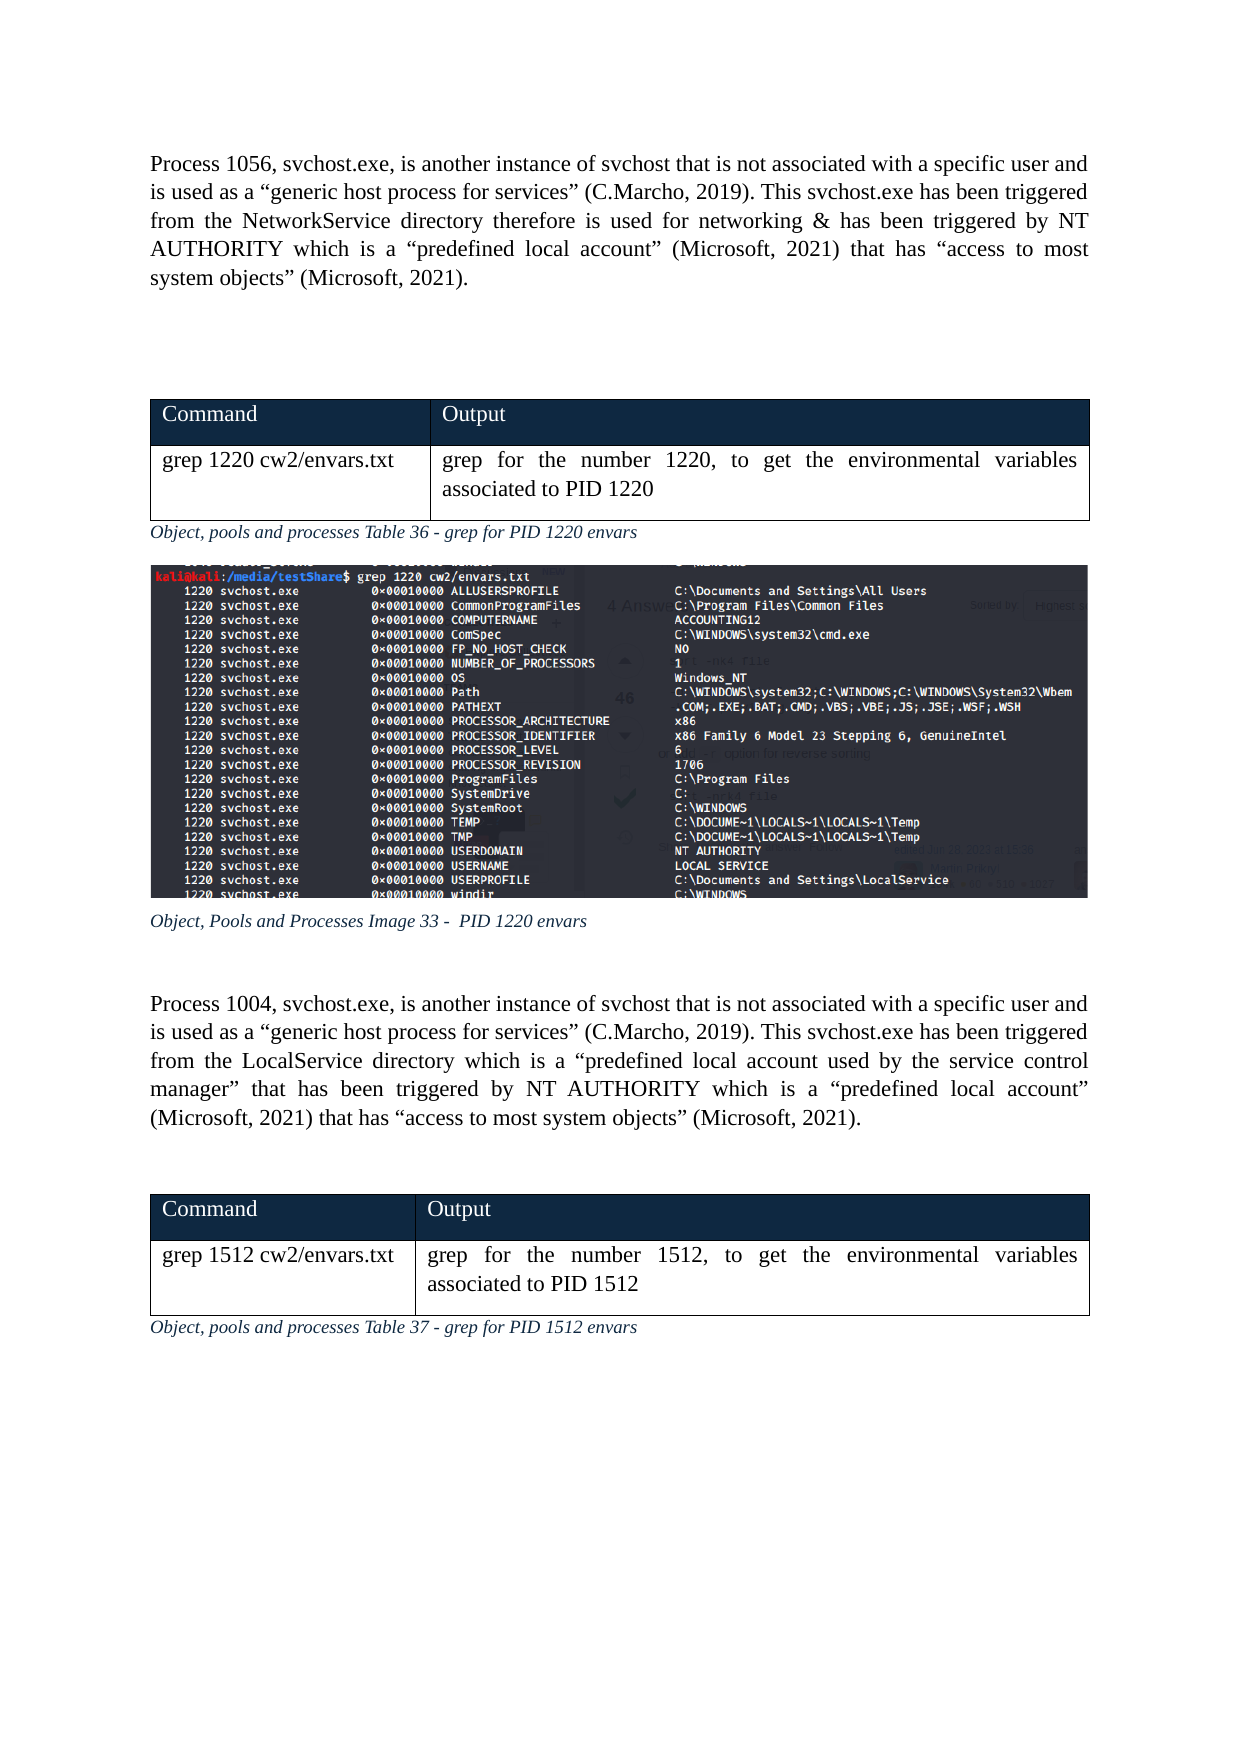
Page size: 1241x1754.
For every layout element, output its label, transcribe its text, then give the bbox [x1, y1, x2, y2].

text Process 1056, svchost.exe, is another instance of svchost that is not associated with a specific user and is used as a “generic host process for services” (C.Marcho, 2019). This svchost.exe has been triggered from the NetworkService directory therefore is used for networking & has been triggered by NT AUTHORITY which is a “predefined local account” (Microsoft, 2021) that has “access to most system objects” (Microsoft, 2021). [150, 150, 1090, 290]
table_header Output [431, 400, 1089, 445]
picture [150, 565, 1087, 897]
table_header Command [151, 400, 430, 445]
text Object, pools and processes Table 36 - grep for PID 1220 envars [150, 521, 1090, 542]
table_cell grep 1512 cw2/envars.txt [151, 1241, 415, 1315]
table_cell grep 1220 cw2/envars.txt [151, 446, 430, 520]
table_cell grep for the number 1512, to get the environmental variables associated to PID 1512 [416, 1241, 1089, 1315]
table_header Command [151, 1195, 415, 1240]
table_cell grep for the number 1220, to get the environmental variables associated to PID 1220 [431, 446, 1089, 520]
text Object, pools and processes Table 37 - grep for PID 1512 envars [150, 1316, 1090, 1337]
table_header Output [416, 1195, 1089, 1240]
text Process 1004, svchost.exe, is another instance of svchost that is not associated with a specific user and is used as a “generic host process for services” (C.Marcho, 2019). This svchost.exe has been triggered from the LocalService directory which is a “predefined local account used by the service control manager” that has been triggered by NT AUTHORITY which is a “predefined local account” (Microsoft, 2021) that has “access to most system objects” (Microsoft, 2021). [150, 932, 1090, 1130]
